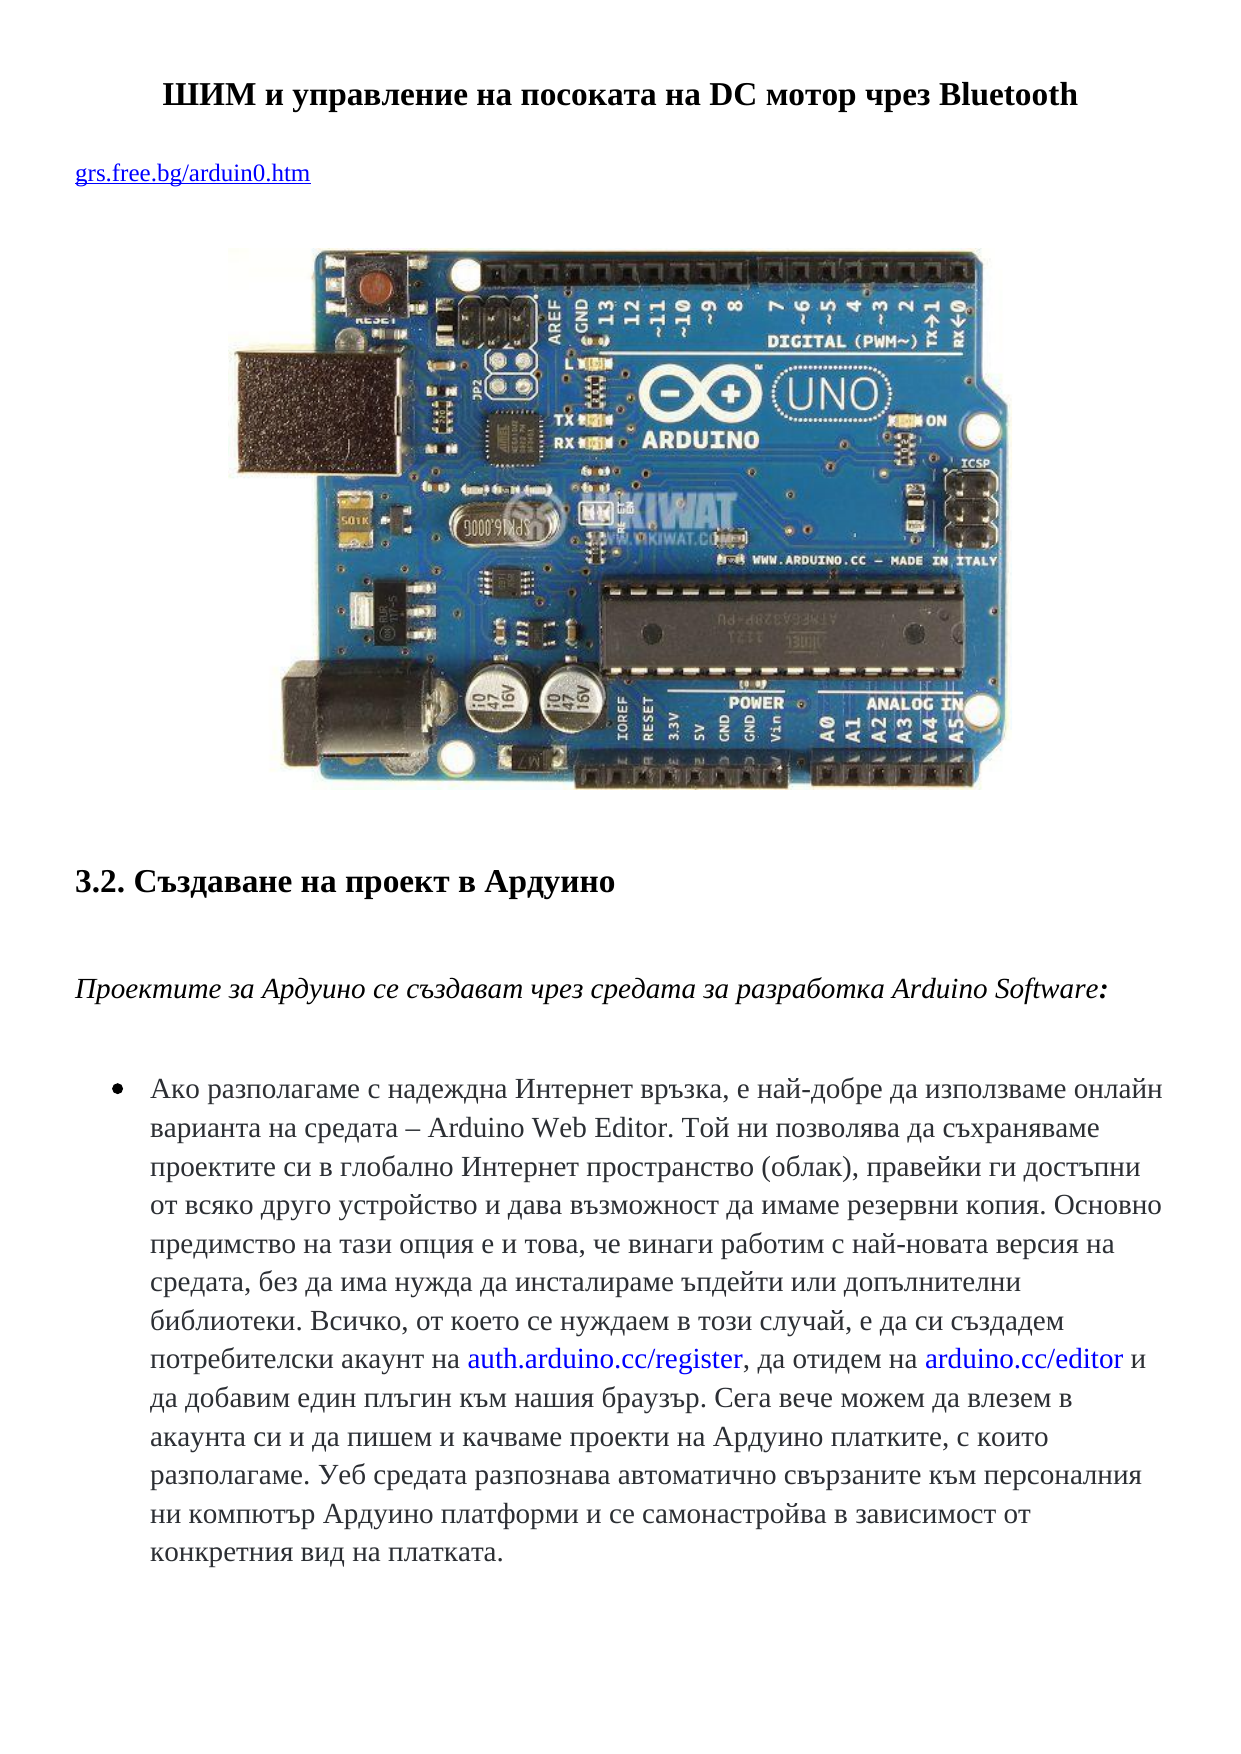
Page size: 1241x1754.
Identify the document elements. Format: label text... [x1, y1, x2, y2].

picture [228, 248, 1013, 790]
text grs.free.bg/arduin0.htm [75, 158, 1165, 186]
text Проектите за Ардуино се създават чрез средата за разработка Arduino Software: [75, 971, 1165, 1005]
list Ако разполагаме с надеждна Интернет връзка, е най-добре да използваме онлайн варианта на средата – Arduino Web Editor. Той ни позволява да съхраняваме проектите си в глобално Интернет пространство (облак), правейки ги достъпни от всяко друго устройство и дава възможност да имаме резервни копия. Основно предимство на тази опция е и това, че винаги работим с най-новата версия на средата, без да има нужда да инсталираме ъпдейти или допълнителни библиотеки. Всичко, от което се нуждаем в този случай, е да си създадем потребителски акаунт на auth.arduino.cc/register, да отидем на arduino.cc/editor и да добавим един плъгин към нашия браузър. Сега вече можем да влезем в акаунта си и да пишем и качваме проекти на Ардуино платките, с които разполагаме. Уеб средата разпознава автоматично свързаните към персоналния ни компютър Ардуино платформи и се самонастройва в зависимост от конкретния вид на платката. [112, 1072, 1165, 1568]
text 3.2. Създаване на проект в Ардуино [75, 861, 1165, 899]
